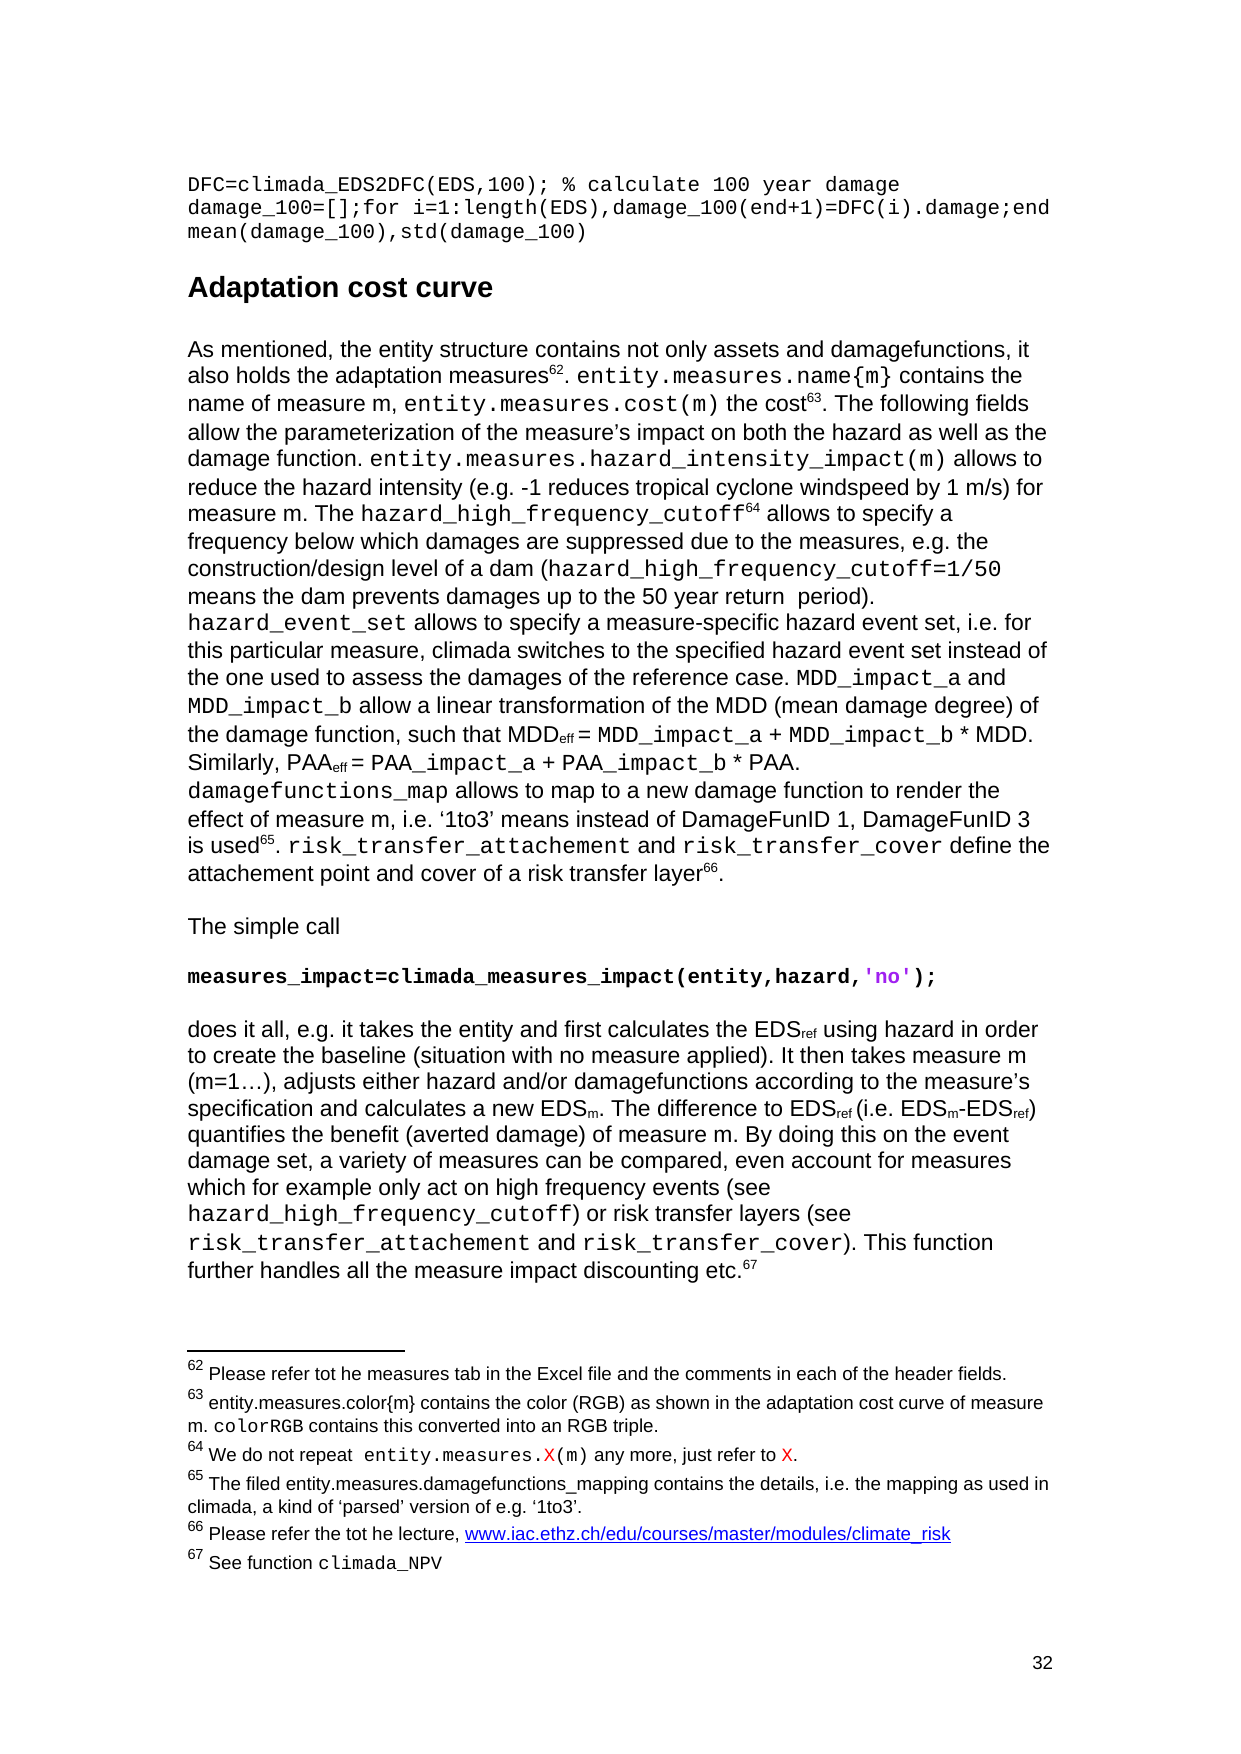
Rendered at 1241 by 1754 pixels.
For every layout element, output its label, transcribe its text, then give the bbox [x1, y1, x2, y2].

text damage_100=[];for i=1:length(EDS),damage_100(end+1)=DFC(i).damage;end [187, 197, 1053, 221]
text The simple call [187, 913, 1053, 939]
subtitle Adaptation cost curve [187, 269, 1053, 303]
text mean(damage_100),std(damage_100) [187, 221, 1053, 244]
text As mentioned, the entity structure contains not only assets and damagefunctions, it also holds the adaptation measures. entity.measures.name{m} contains the name of measure m, entity.measures.cost(m) the cost. The following fields allow the parameterization of the measure’s impact on both the hazard as well as the damage function. entity.measures.hazard_intensity_impact(m) allows to reduce the hazard intensity (e.g. -1 reduces tropical cyclone windspeed by 1 m/s) for measure m. The hazard_high_frequency_cutoff allows to specify a frequency below which damages are suppressed due to the measures, e.g. the construction/design level of a dam (hazard_high_frequency_cutoff=1/50 means the dam prevents damages up to the 50 year return period). hazard_event_set allows to specify a measure-specific hazard event set, i.e. for this particular measure, climada switches to the specified hazard event set instead of the one used to assess the damages of the reference case. MDD_impact_a and MDD_impact_b allow a linear transformation of the MDD (mean damage degree) of the damage function, such that MDDeff = MDD_impact_a + MDD_impact_b * MDD. Similarly, PAAeff = PAA_impact_a + PAA_impact_b * PAA. damagefunctions_map allows to map to a new damage function to render the effect of measure m, i.e. ‘1to3’ means instead of DamageFunID 1, DamageFunID 3 is used. risk_transfer_attachement and risk_transfer_cover define the attachement point and cover of a risk transfer layer. [187, 336, 1053, 887]
text does it all, e.g. it takes the entity and first calculates the EDSref using hazard in order to create the baseline (situation with no measure applied). It then takes measure m (m=1…), adjusts either hazard and/or damagefunctions according to the measure’s specification and calculates a new EDSm. The difference to EDSref (i.e. EDSm-EDSref) quantifies the benefit (averted damage) of measure m. By doing this on the event damage set, a variety of measures can be compared, even account for measures which for example only act on high frequency events (see hazard_high_frequency_cutoff) or risk transfer layers (see risk_transfer_attachement and risk_transfer_cover). This function further handles all the measure impact discounting etc. [187, 1016, 1053, 1283]
text measures_impact=climada_measures_impact(entity,hazard,'no'); [187, 966, 1053, 989]
text DFC=climada_EDS2DFC(EDS,100); % calculate 100 year damage [187, 174, 1053, 197]
